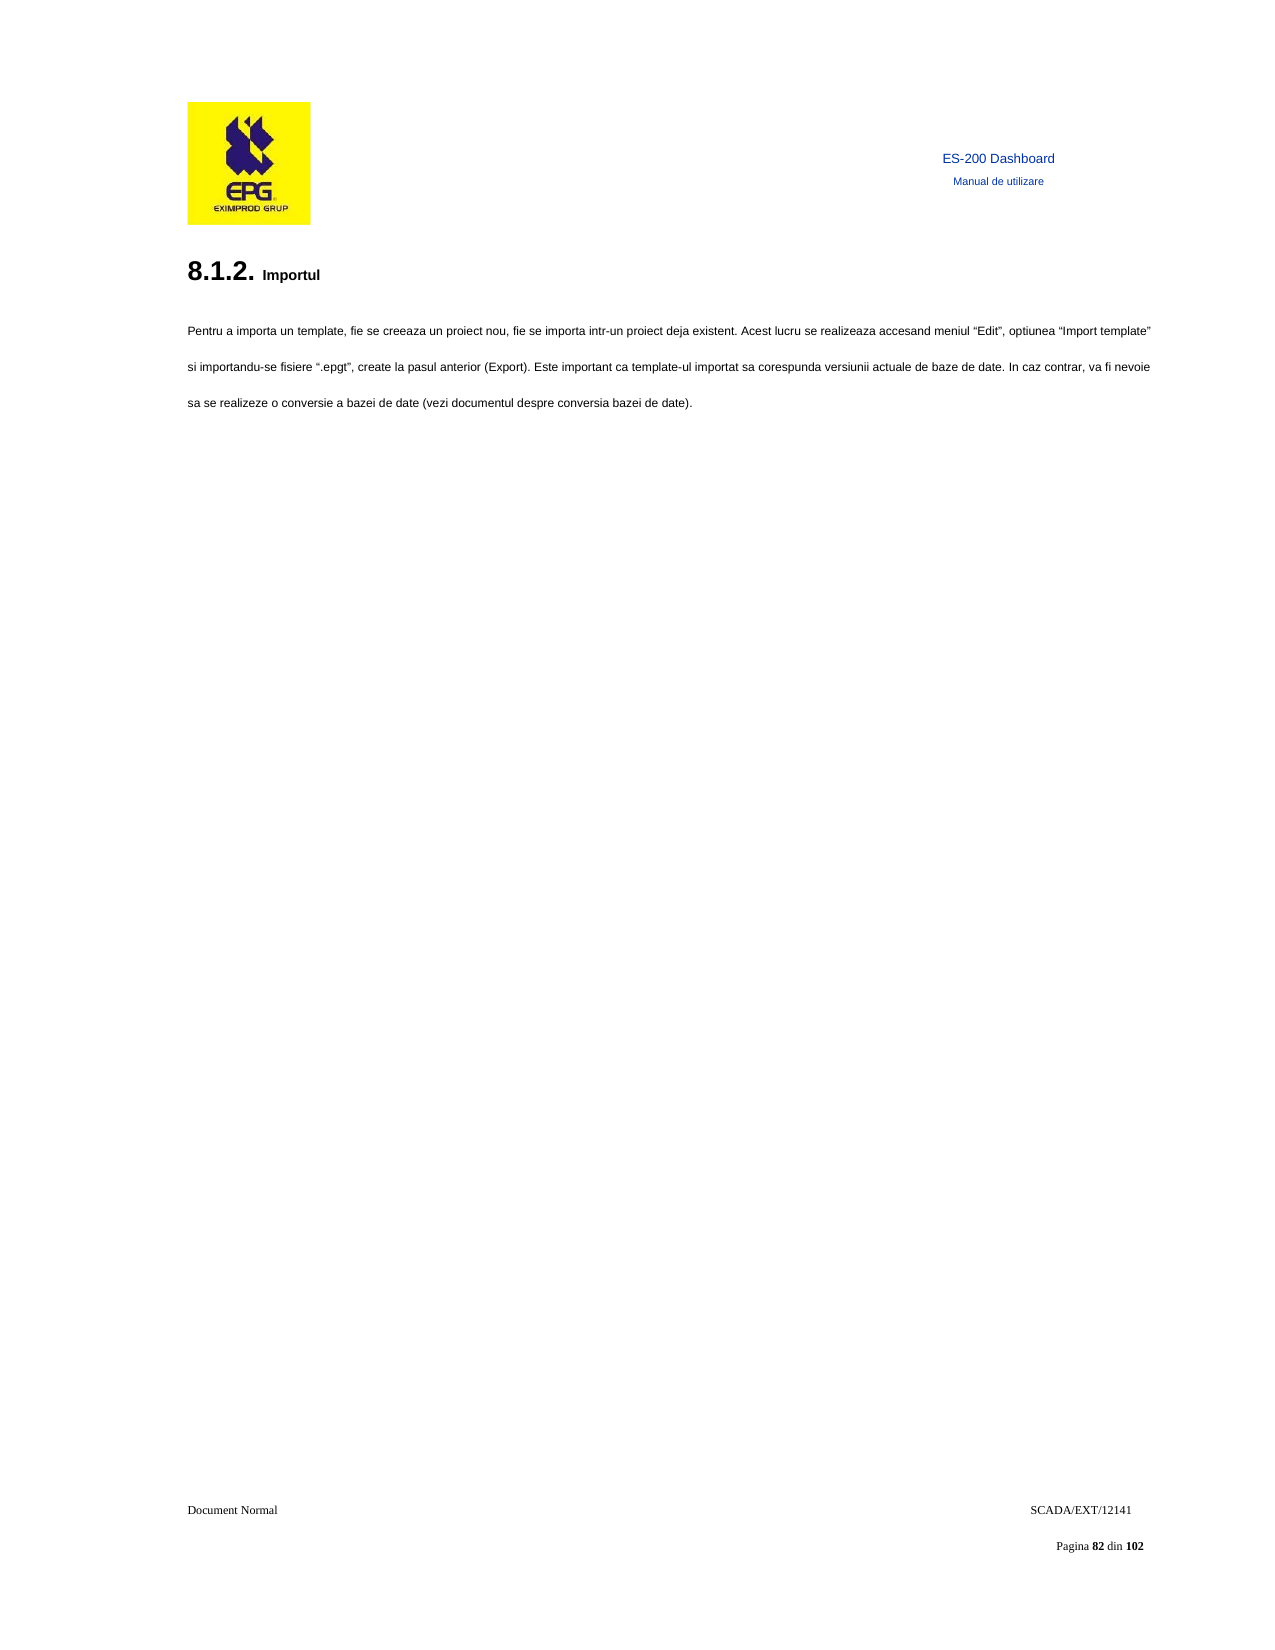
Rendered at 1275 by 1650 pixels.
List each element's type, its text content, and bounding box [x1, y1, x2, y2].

subtitle Importul [187, 254, 1152, 286]
picture [187, 102, 311, 225]
text Pentru a importa un template, fie se creeaza un proiect nou, fie se importa intr-un proiect deja existent. Acest lucru se realizeaza accesand meniul “Edit”, optiunea “Import template” si importandu-se fisiere “.epgt”, create la pasul anterior (Export). Este important ca template-ul importat sa corespunda versiunii actuale de baze de date. In caz contrar, va fi nevoie sa se realizeze o conversie a bazei de date (vezi documentul despre conversia bazei de date). [187, 314, 1152, 410]
